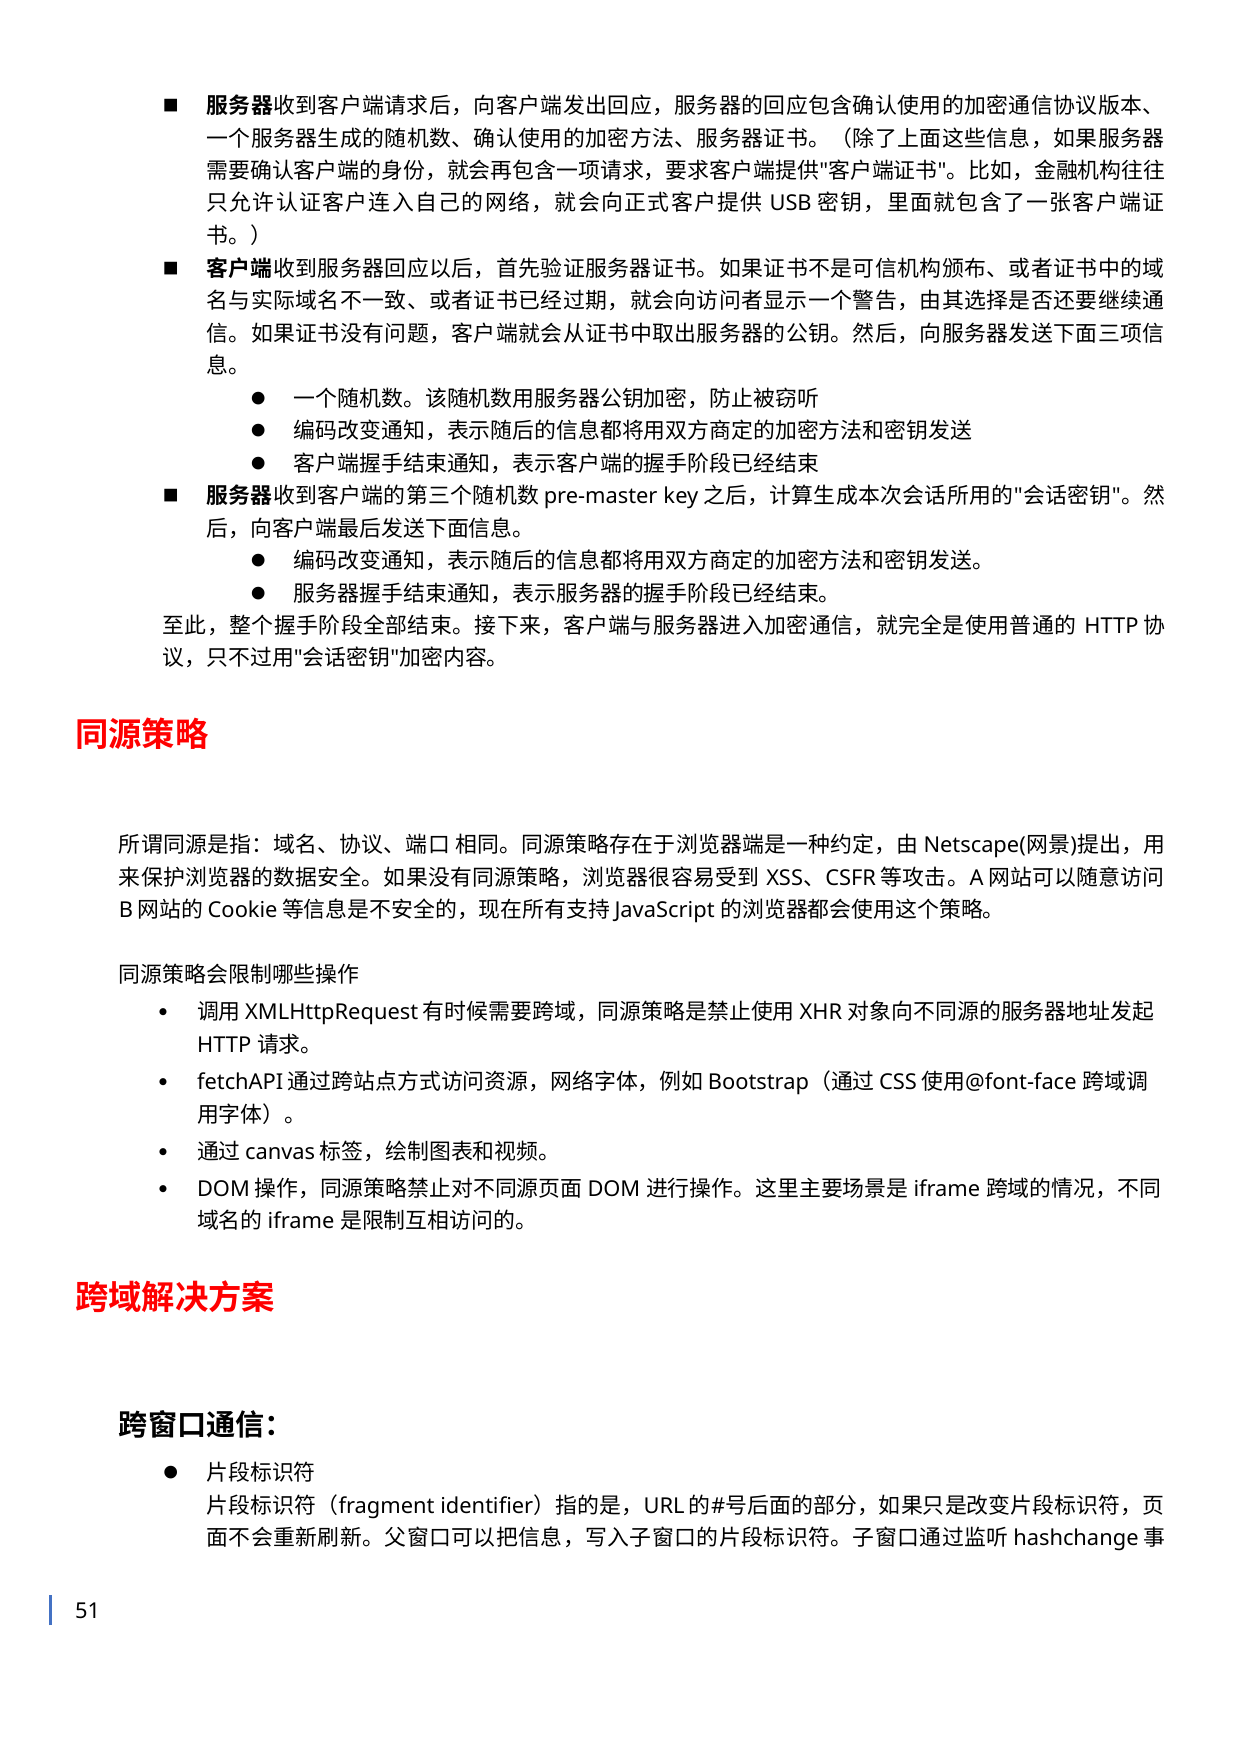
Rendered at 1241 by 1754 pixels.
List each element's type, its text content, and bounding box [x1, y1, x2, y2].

text 同源策略会限制哪些操作 [119, 957, 1165, 989]
list 调用XMLHttpRequest有时候需要跨域，同源策略是禁止使用 XHR 对象向不同源的服务器地址发起 HTTP 请求。 [159, 994, 1165, 1059]
subtitle 跨域解决方案 [75, 1263, 1165, 1328]
list 编码改变通知，表示随后的信息都将用双方商定的加密方法和密钥发送。 [250, 543, 1165, 575]
list 片段标识符 [162, 1455, 1165, 1487]
list 客户端握手结束通知，表示客户端的握手阶段已经结束 [250, 445, 1165, 478]
list 一个随机数。该随机数用服务器公钥加密，防止被窃听 [250, 380, 1165, 413]
subtitle 同源策略 [75, 700, 1165, 765]
list 服务器收到客户端请求后，向客户端发出回应，服务器的回应包含确认使用的加密通信协议版本、一个服务器生成的随机数、确认使用的加密方法、服务器证书。（除了上面这些信息，如果服务器需要确认客户端的身份，就会再包含一项请求，要求客户端提供"客户端证书"。比如，金融机构往往只允许认证客户连入自己的网络，就会向正式客户提供USB密钥，里面就包含了一张客户端证书。） [162, 88, 1165, 250]
text 至此，整个握手阶段全部结束。接下来，客户端与服务器进入加密通信，就完全是使用普通的HTTP协议，只不过用"会话密钥"加密内容。 [162, 608, 1165, 673]
list fetchAPI通过跨站点方式访问资源，网络字体，例如Bootstrap（通过CSS使用@font-face 跨域调用字体）。 [159, 1064, 1165, 1129]
list 通过canvas标签，绘制图表和视频。 [159, 1133, 1165, 1166]
list 服务器收到客户端的第三个随机数pre-master key之后，计算生成本次会话所用的"会话密钥"。然后，向客户端最后发送下面信息。 [162, 478, 1165, 543]
text 所谓同源是指：域名、协议、端口 相同。同源策略存在于浏览器端是一种约定，由Netscape(网景)提出，用来保护浏览器的数据安全。如果没有同源策略，浏览器很容易受到XSS、CSFR等攻击。A网站可以随意访问B网站的Cookie等信息是不安全的，现在所有支持JavaScript 的浏览器都会使用这个策略。 [119, 827, 1165, 924]
list DOM操作，同源策略禁止对不同源页面 DOM 进行操作。这里主要场景是 iframe 跨域的情况，不同域名的 iframe 是限制互相访问的。 [159, 1171, 1165, 1236]
list 服务器握手结束通知，表示服务器的握手阶段已经结束。 [250, 575, 1165, 608]
text 跨窗口通信： [119, 1390, 1165, 1455]
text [206, 1487, 1165, 1552]
list 客户端收到服务器回应以后，首先验证服务器证书。如果证书不是可信机构颁布、或者证书中的域名与实际域名不一致、或者证书已经过期，就会向访问者显示一个警告，由其选择是否还要继续通信。如果证书没有问题，客户端就会从证书中取出服务器的公钥。然后，向服务器发送下面三项信息。 [162, 250, 1165, 380]
list 编码改变通知，表示随后的信息都将用双方商定的加密方法和密钥发送 [250, 413, 1165, 445]
